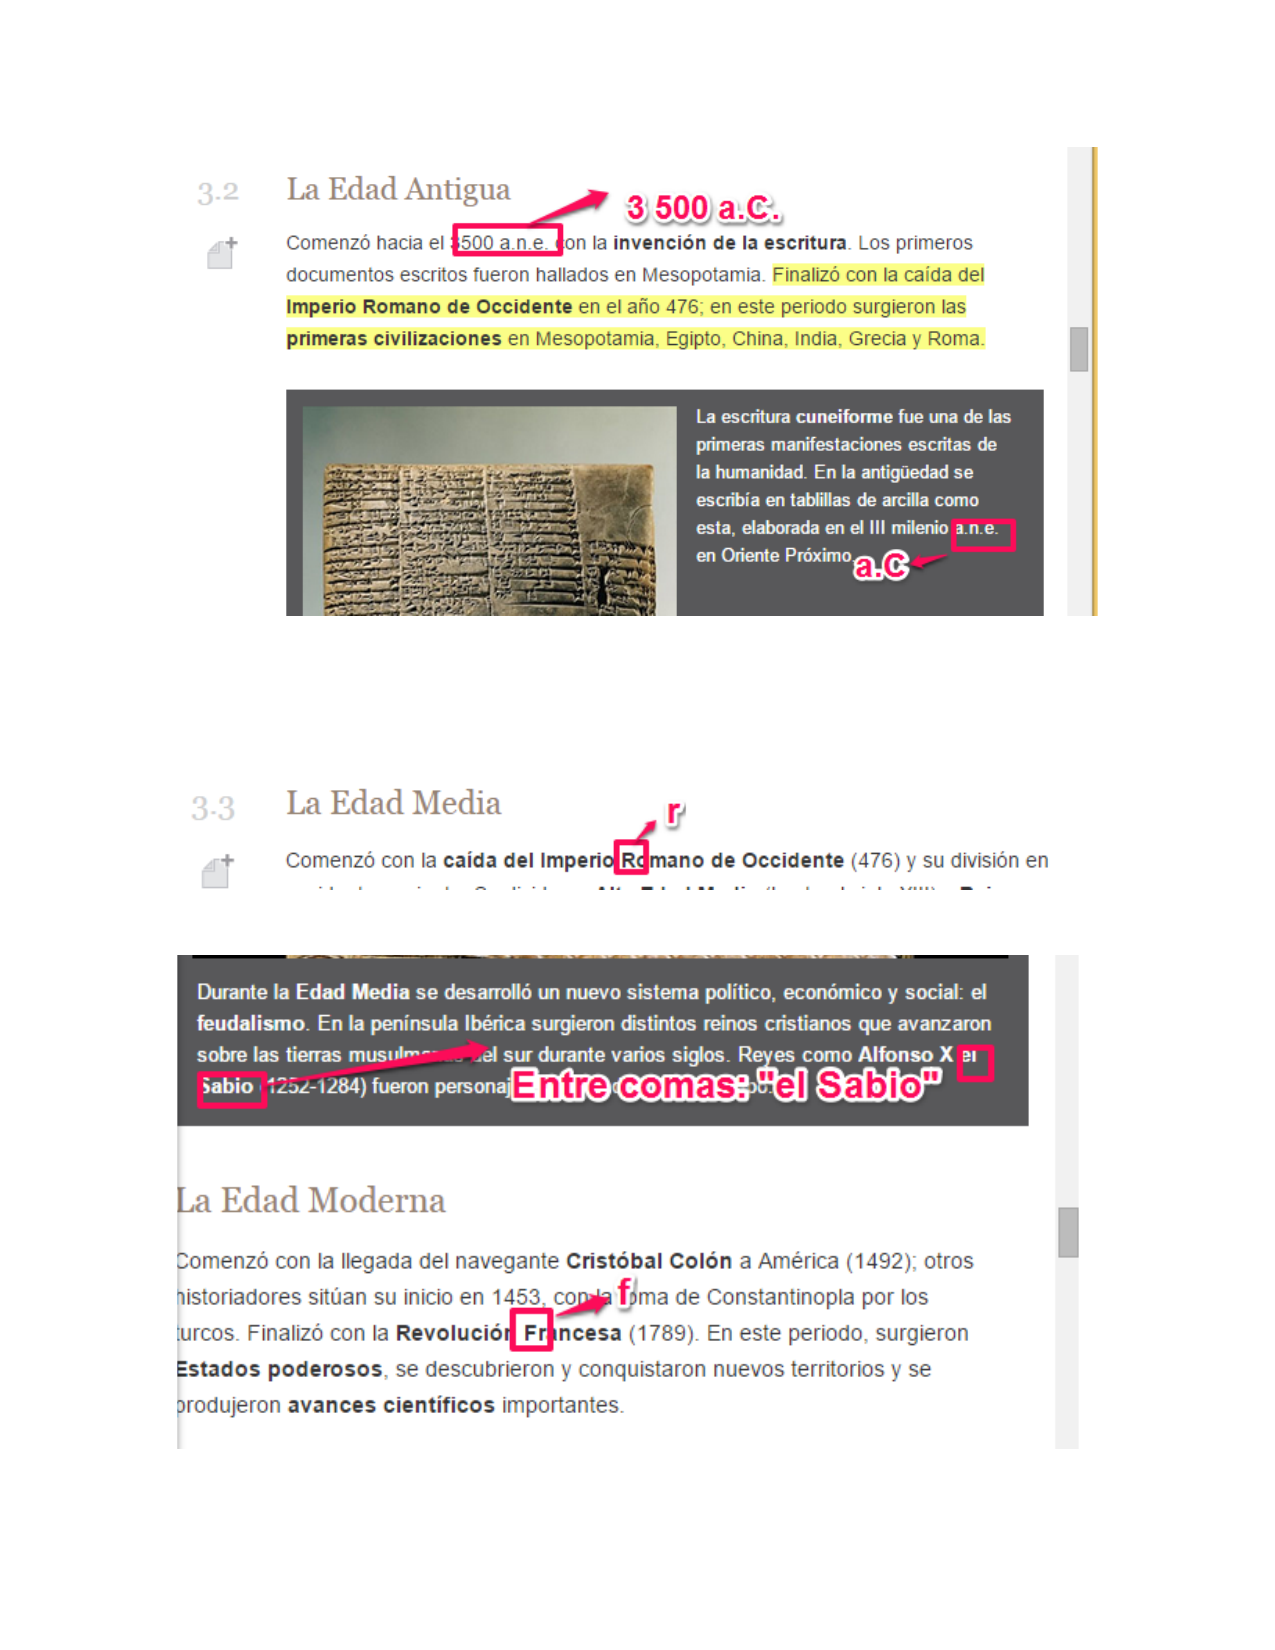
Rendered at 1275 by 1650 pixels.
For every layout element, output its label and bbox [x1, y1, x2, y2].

picture [177, 147, 1098, 616]
picture [177, 758, 1098, 890]
picture [177, 955, 1079, 1449]
